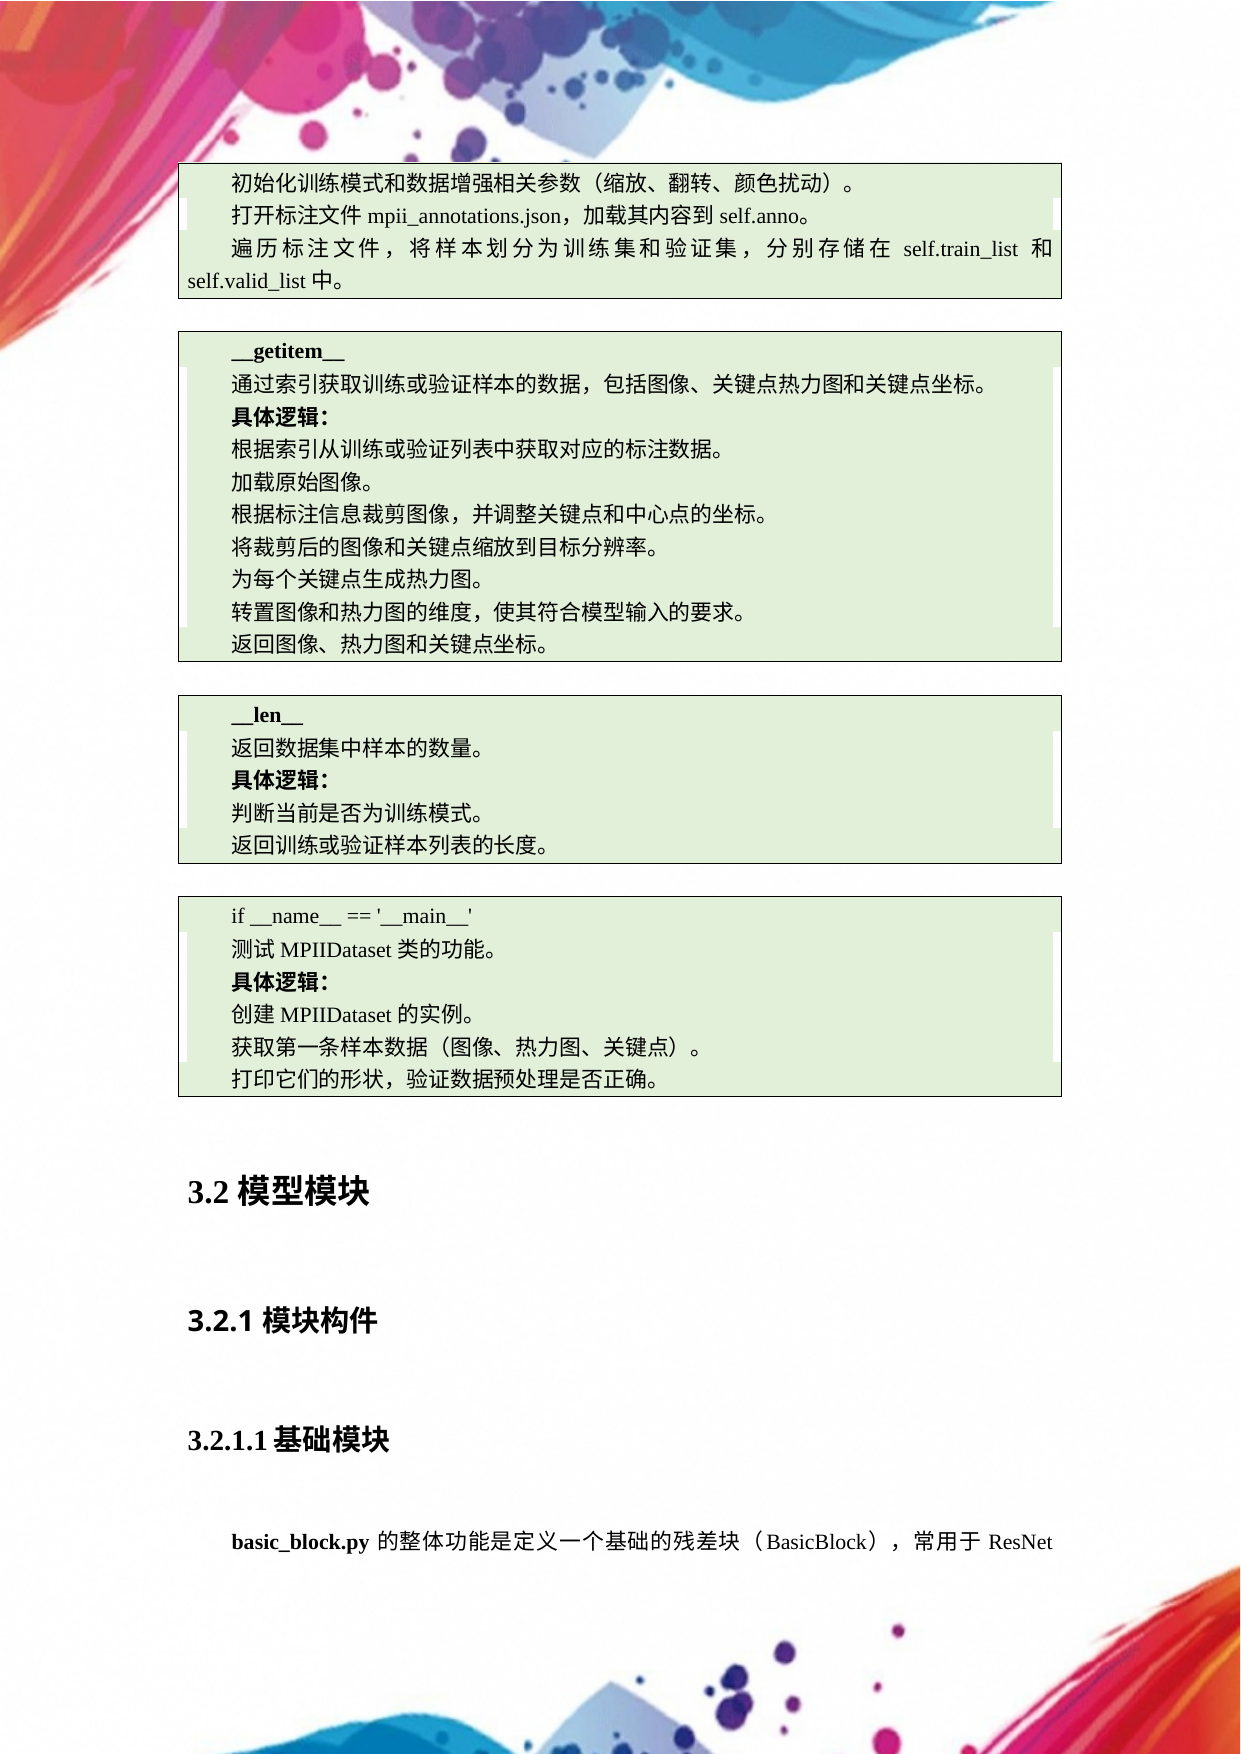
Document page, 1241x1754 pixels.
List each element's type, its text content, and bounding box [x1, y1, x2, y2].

subtitle 3.2.1.1基础模块 [187, 1405, 1053, 1470]
picture [0, 1, 1241, 1754]
text 加载原始图像。 [187, 464, 1053, 497]
text 为每个关键点生成热力图。 [187, 562, 1053, 594]
text 根据索引从训练或验证列表中获取对应的标注数据。 [187, 432, 1053, 464]
text 返回图像、热力图和关键点坐标。 [179, 624, 1061, 661]
text 具体逻辑： [187, 399, 1053, 432]
text 将裁剪后的图像和关键点缩放到目标分辨率。 [187, 529, 1053, 562]
text 根据标注信息裁剪图像，并调整关键点和中心点的坐标。 [187, 497, 1053, 529]
text 初始化训练模式和数据增强相关参数（缩放、翻转、颜色扰动）。 [179, 164, 1061, 198]
text 返回数据集中样本的数量。 [187, 731, 1053, 763]
text 遍历标注文件，将样本划分为训练集和验证集，分别存储在 self.train_list 和 self.valid_list 中。 [179, 227, 1061, 298]
text 测试 MPIIDataset 类的功能。 [187, 932, 1053, 964]
subtitle 3.2 模型模块 [187, 1157, 1053, 1222]
text 通过索引获取训练或验证样本的数据，包括图像、关键点热力图和关键点坐标。 [187, 367, 1053, 399]
text 打开标注文件 mpii_annotations.json，加载其内容到 self.anno。 [187, 198, 1053, 227]
text 打印它们的形状，验证数据预处理是否正确。 [179, 1059, 1061, 1096]
text __len__ [179, 696, 1061, 731]
text 返回训练或验证样本列表的长度。 [179, 825, 1061, 863]
text if __name__ == '__main__' [179, 897, 1061, 932]
subtitle 3.2.1 模块构件 [187, 1286, 1053, 1351]
text __getitem__ [179, 332, 1061, 367]
text 获取第一条样本数据（图像、热力图、关键点）。 [187, 1029, 1053, 1059]
text 转置图像和热力图的维度，使其符合模型输入的要求。 [187, 594, 1053, 624]
text 具体逻辑： [187, 964, 1053, 997]
text 具体逻辑： [187, 763, 1053, 796]
text 创建 MPIIDataset 的实例。 [187, 997, 1053, 1029]
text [187, 1524, 1053, 1556]
text 判断当前是否为训练模式。 [187, 796, 1053, 825]
